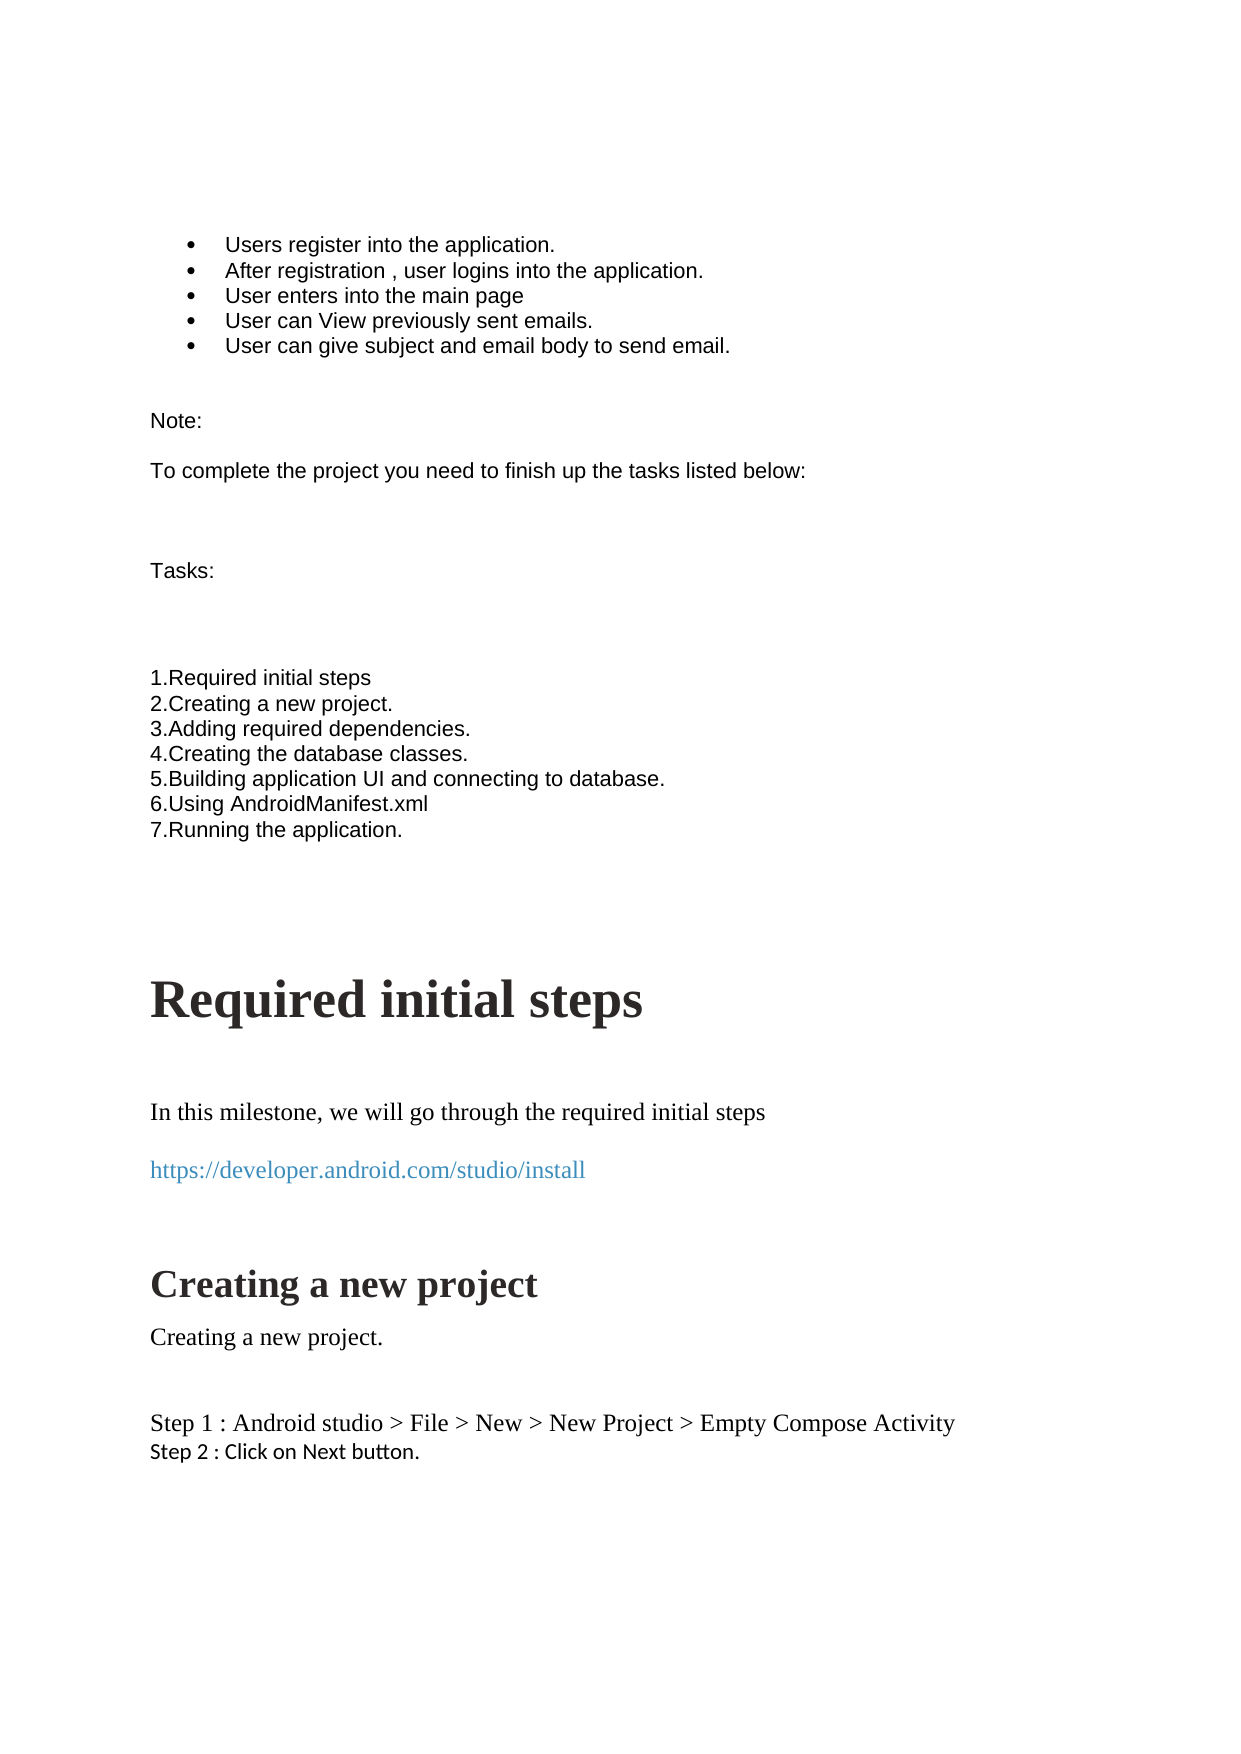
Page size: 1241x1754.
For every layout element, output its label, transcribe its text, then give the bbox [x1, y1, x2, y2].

list User can give subject and email body to send email. [187, 333, 1090, 358]
list User can View previously sent emails. [187, 308, 1090, 333]
list Users register into the application. [187, 232, 1090, 258]
text Note: [150, 408, 1090, 433]
text 4.Creating the database classes. [150, 741, 1090, 766]
text In this milestone, we will go through the required initial steps [150, 1097, 1090, 1126]
text To complete the project you need to finish up the tasks listed below: [150, 458, 1090, 483]
text Step 2 : Click on Next button. [150, 1437, 1090, 1465]
text Tasks: [150, 558, 1090, 583]
list User enters into the main page [187, 283, 1090, 308]
text 3.Adding required dependencies. [150, 716, 1090, 741]
text Creating a new project. [150, 1322, 1090, 1351]
subtitle Creating a new project [150, 1247, 1090, 1306]
text 2.Creating a new project. [150, 690, 1090, 716]
text 1.Required initial steps [150, 665, 1090, 690]
text 6.Using AndroidManifest.xml [150, 791, 1090, 816]
text Required initial steps [150, 966, 1090, 1029]
text 5.Building application UI and connecting to database. [150, 766, 1090, 791]
text https://developer.android.com/studio/install [150, 1155, 1090, 1184]
text Step 1 : Android studio > File > New > New Project > Empty Compose Activity [150, 1408, 1090, 1437]
text 7.Running the application. [150, 816, 1090, 842]
list After registration , user logins into the application. [187, 258, 1090, 283]
